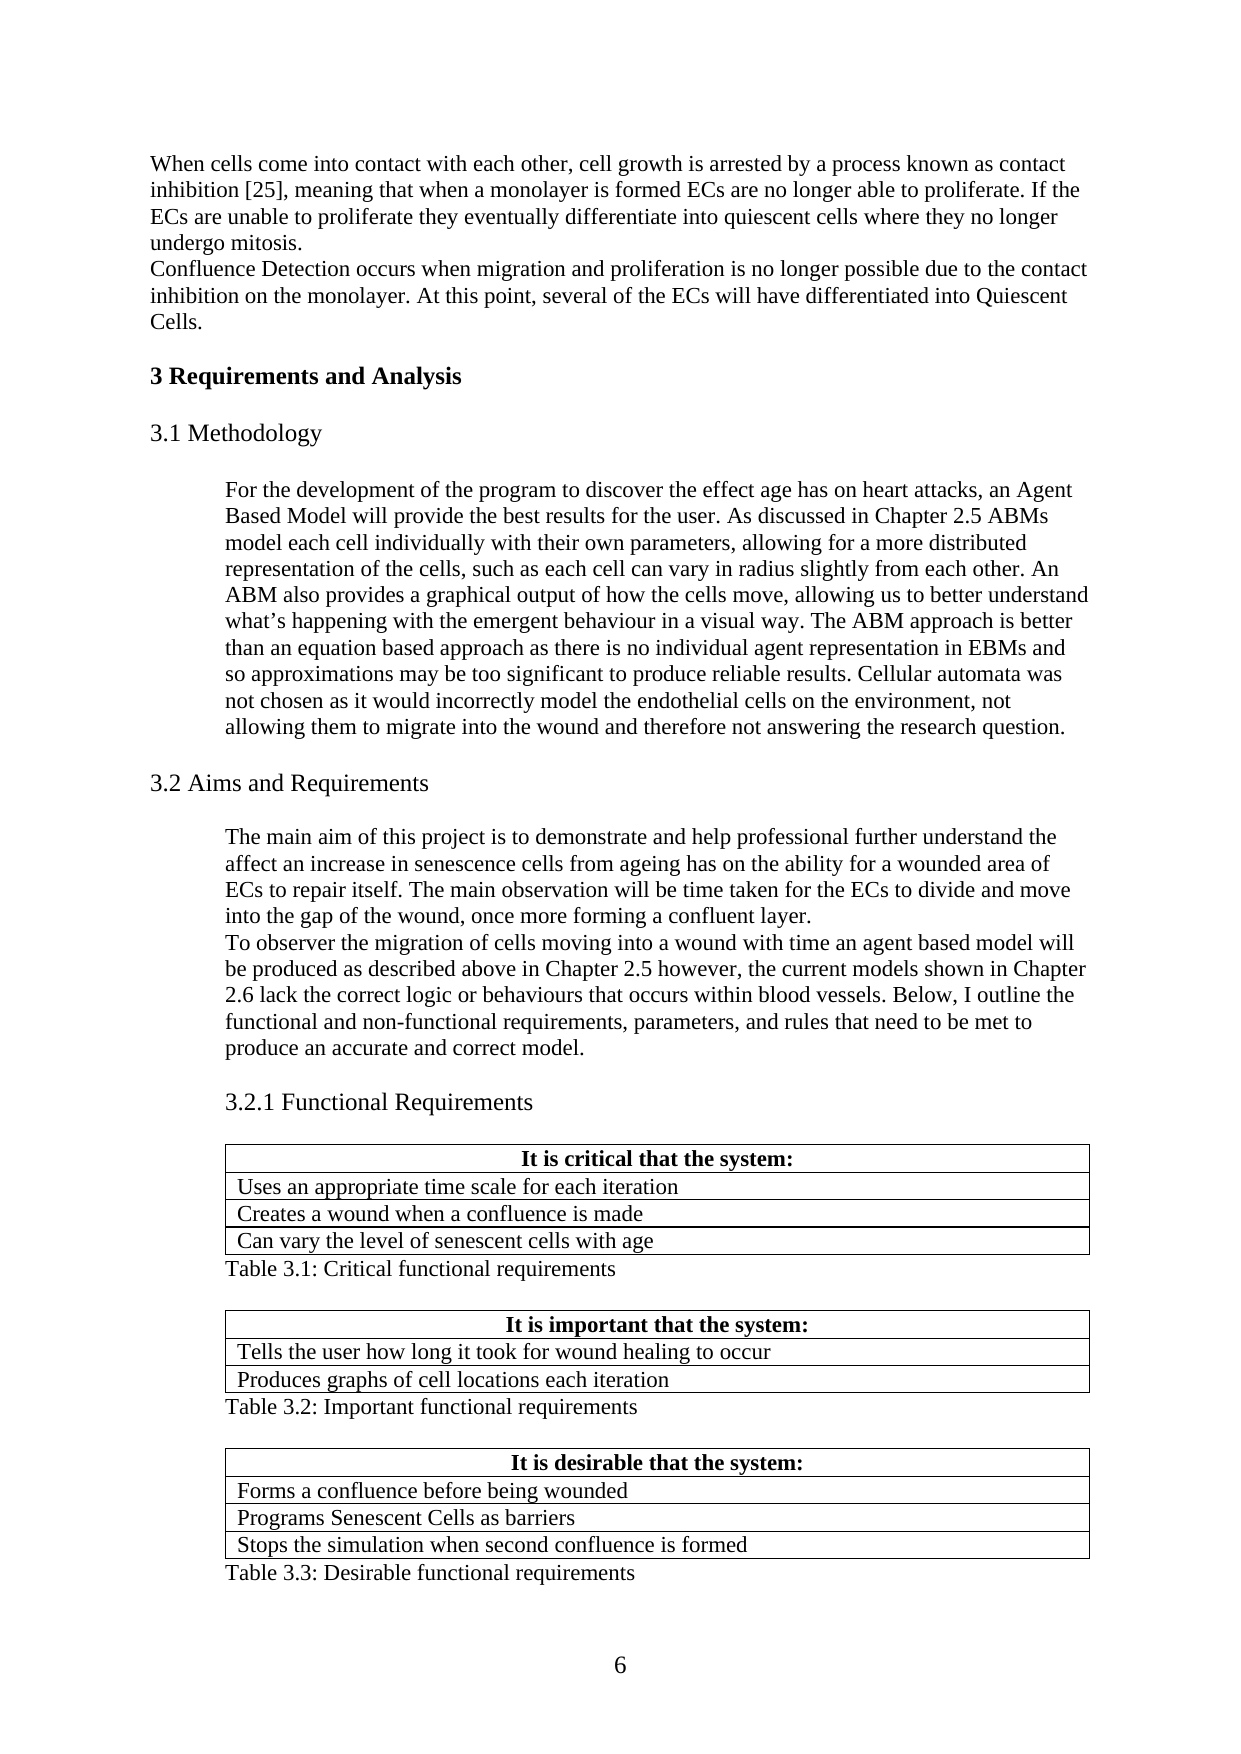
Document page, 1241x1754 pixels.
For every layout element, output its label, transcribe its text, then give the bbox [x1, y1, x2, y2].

table_cell Programs Senescent Cells as barriers [226, 1504, 1089, 1531]
table_cell Produces graphs of cell locations each iteration [226, 1366, 1089, 1392]
text Table 3.3: Desirable functional requirements [225, 1559, 1090, 1585]
text Table 3.2: Important functional requirements [225, 1393, 1090, 1419]
text For the development of the program to discover the effect age has on heart attacks, an Agent Based Model will provide the best results for the user. As discussed in Chapter 2.5 ABMs model each cell individually with their own parameters, allowing for a more distributed representation of the cells, such as each cell can vary in radius slightly from each other. An ABM also provides a graphical output of how the cells move, allowing us to better understand what’s happening with the emergent behaviour in a visual way. The ABM approach is better than an equation based approach as there is no individual agent representation in EBMs and so approximations may be too significant to produce reliable results. Cellular automata was not chosen as it would incorrectly model the endothelial cells on the environment, not allowing them to migrate into the wound and therefore not answering the research question. [225, 476, 1090, 739]
table_cell Stops the simulation when second confluence is formed [226, 1532, 1089, 1558]
table_header It is important that the system: [226, 1311, 1089, 1337]
table_cell Creates a wound when a confluence is made [226, 1200, 1089, 1226]
table_cell Uses an appropriate time scale for each iteration [226, 1173, 1089, 1199]
text 3.2 Aims and Requirements [150, 768, 1090, 797]
text The main aim of this project is to demonstrate and help professional further understand the affect an increase in senescence cells from ageing has on the ability for a wounded area of ECs to repair itself. The main observation will be time taken for the ECs to divide and move into the gap of the wound, once more forming a confluent layer. [225, 823, 1090, 929]
table_cell Forms a confluence before being wounded [226, 1477, 1089, 1503]
text 3.1 Methodology [150, 418, 1090, 447]
table_header It is critical that the system: [226, 1145, 1089, 1172]
table_cell Tells the user how long it took for wound healing to occur [226, 1339, 1089, 1365]
text Table 3.1: Critical functional requirements [225, 1255, 1090, 1281]
text 3 Requirements and Analysis [150, 361, 1090, 389]
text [150, 150, 1090, 255]
text To observer the migration of cells moving into a wound with time an agent based model will be produced as described above in Chapter 2.5 however, the current models shown in Chapter 2.6 lack the correct logic or behaviours that occurs within blood vessels. Below, I outline the functional and non-functional requirements, parameters, and rules that need to be met to produce an accurate and correct model. [225, 929, 1090, 1060]
text Confluence Detection occurs when migration and proliferation is no longer possible due to the contact inhibition on the monolayer. At this point, several of the ECs will have differentiated into Quiescent Cells. [150, 255, 1090, 334]
table_cell Can vary the level of senescent cells with age [226, 1228, 1089, 1254]
text 3.2.1 Functional Requirements [225, 1087, 1090, 1116]
table_header It is desirable that the system: [226, 1449, 1089, 1476]
